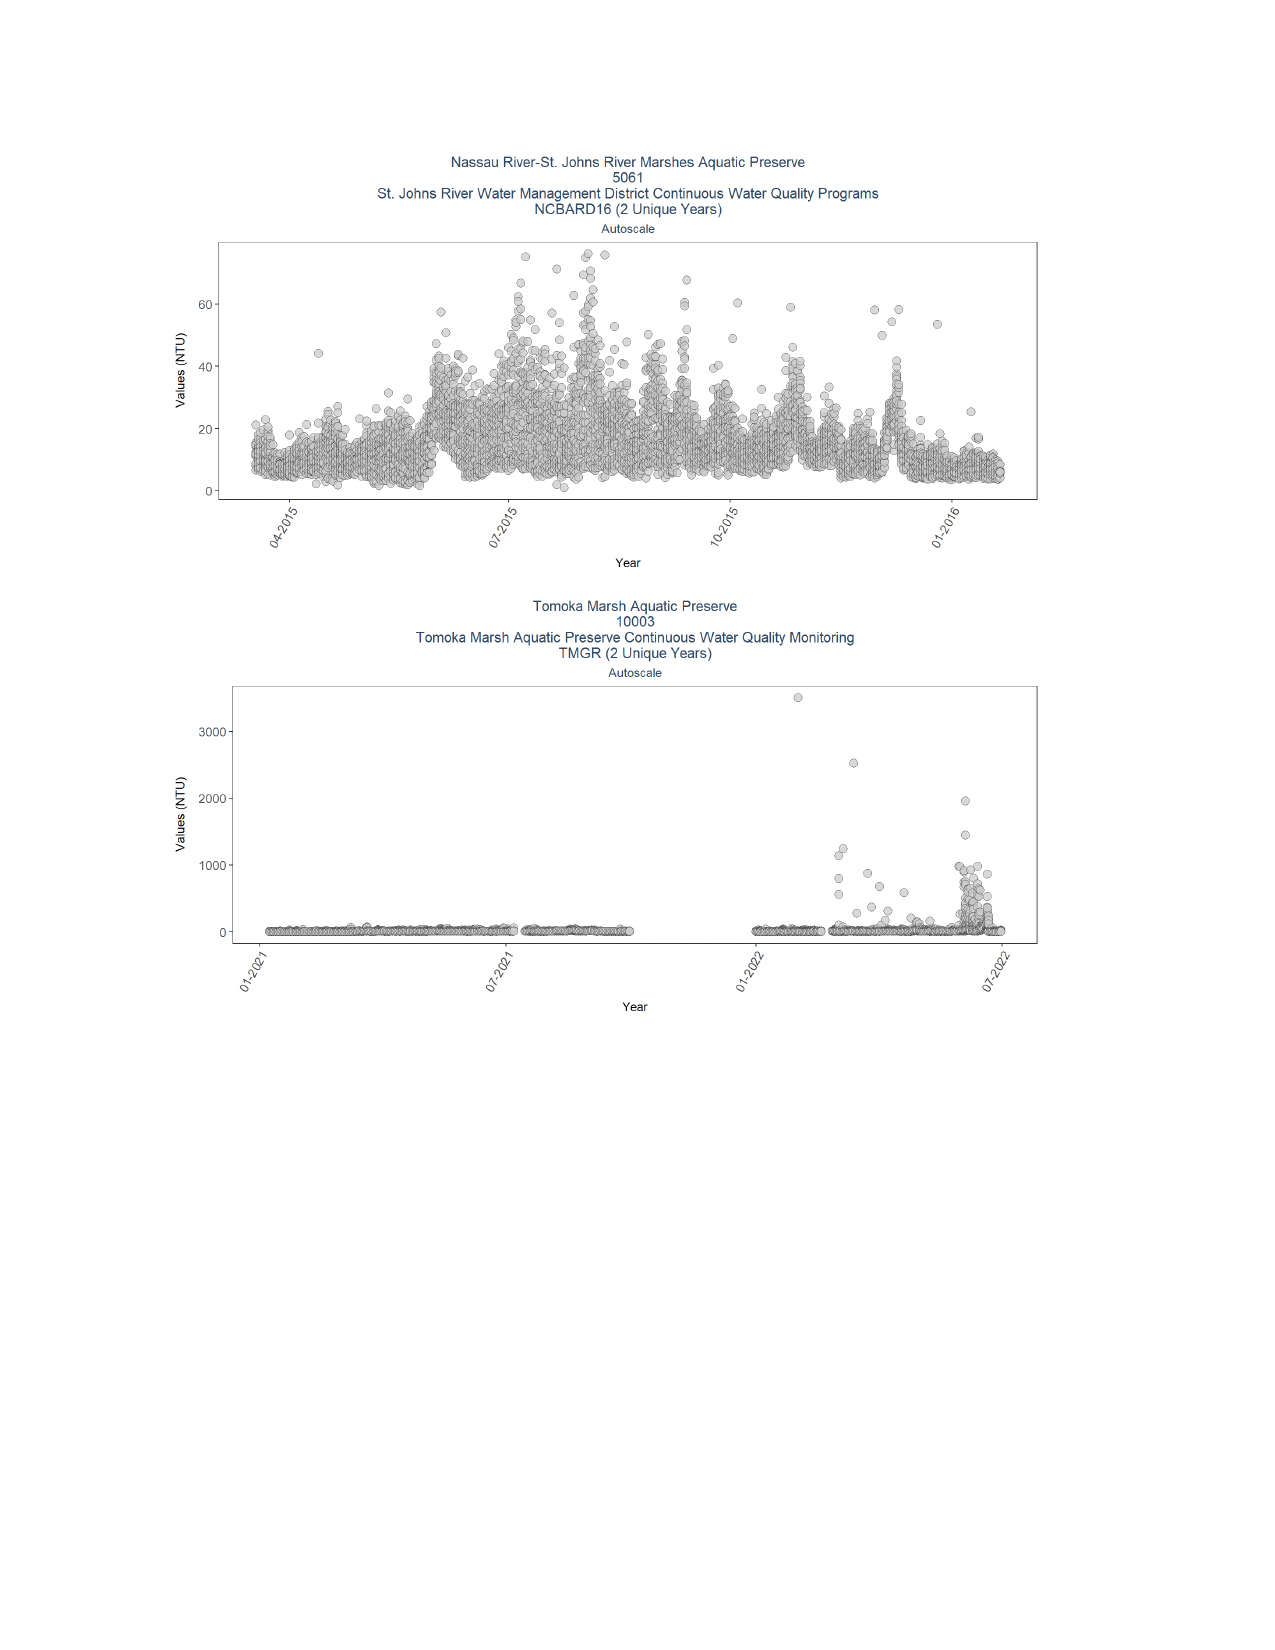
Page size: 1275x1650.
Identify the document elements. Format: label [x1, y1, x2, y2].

picture [168, 593, 1044, 1032]
picture [168, 150, 1044, 588]
